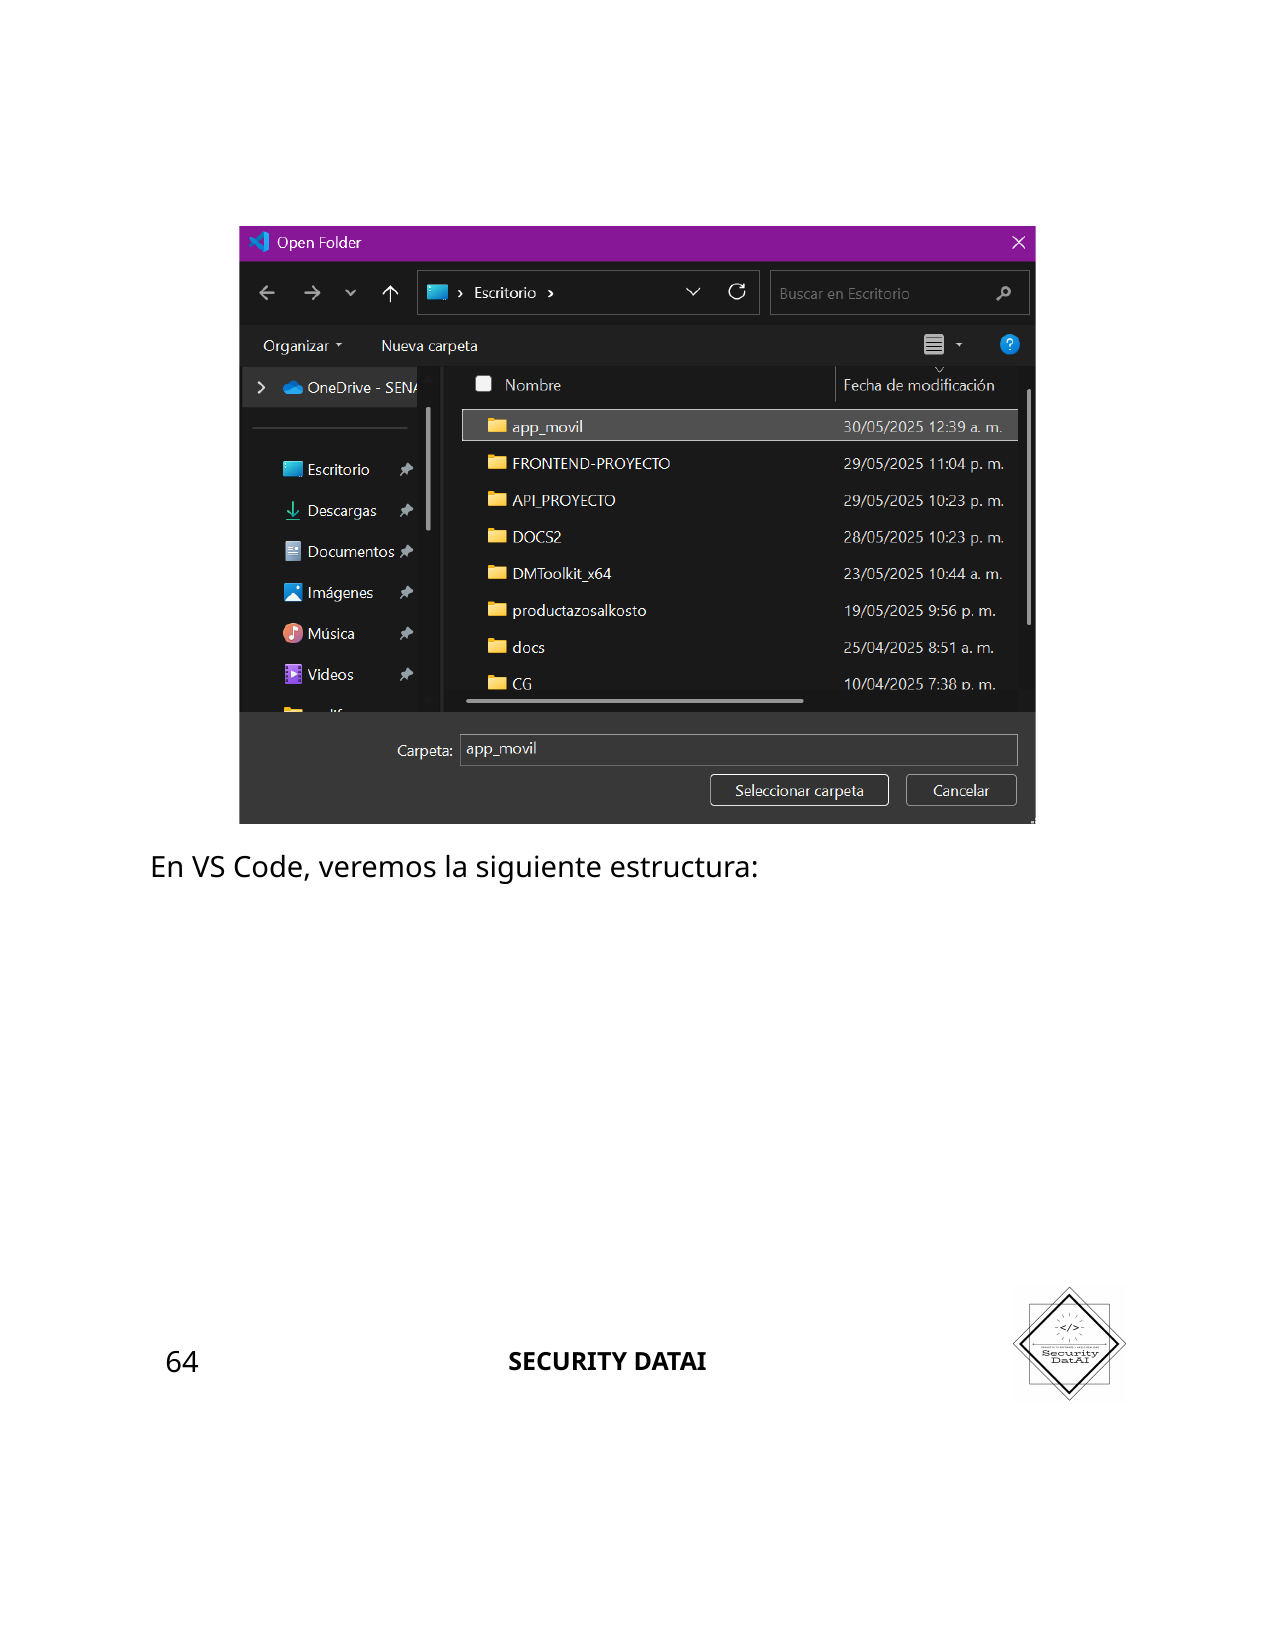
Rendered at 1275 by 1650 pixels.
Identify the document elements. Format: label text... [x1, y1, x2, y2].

text En VS Code, veremos la siguiente estructura: [150, 846, 1125, 886]
